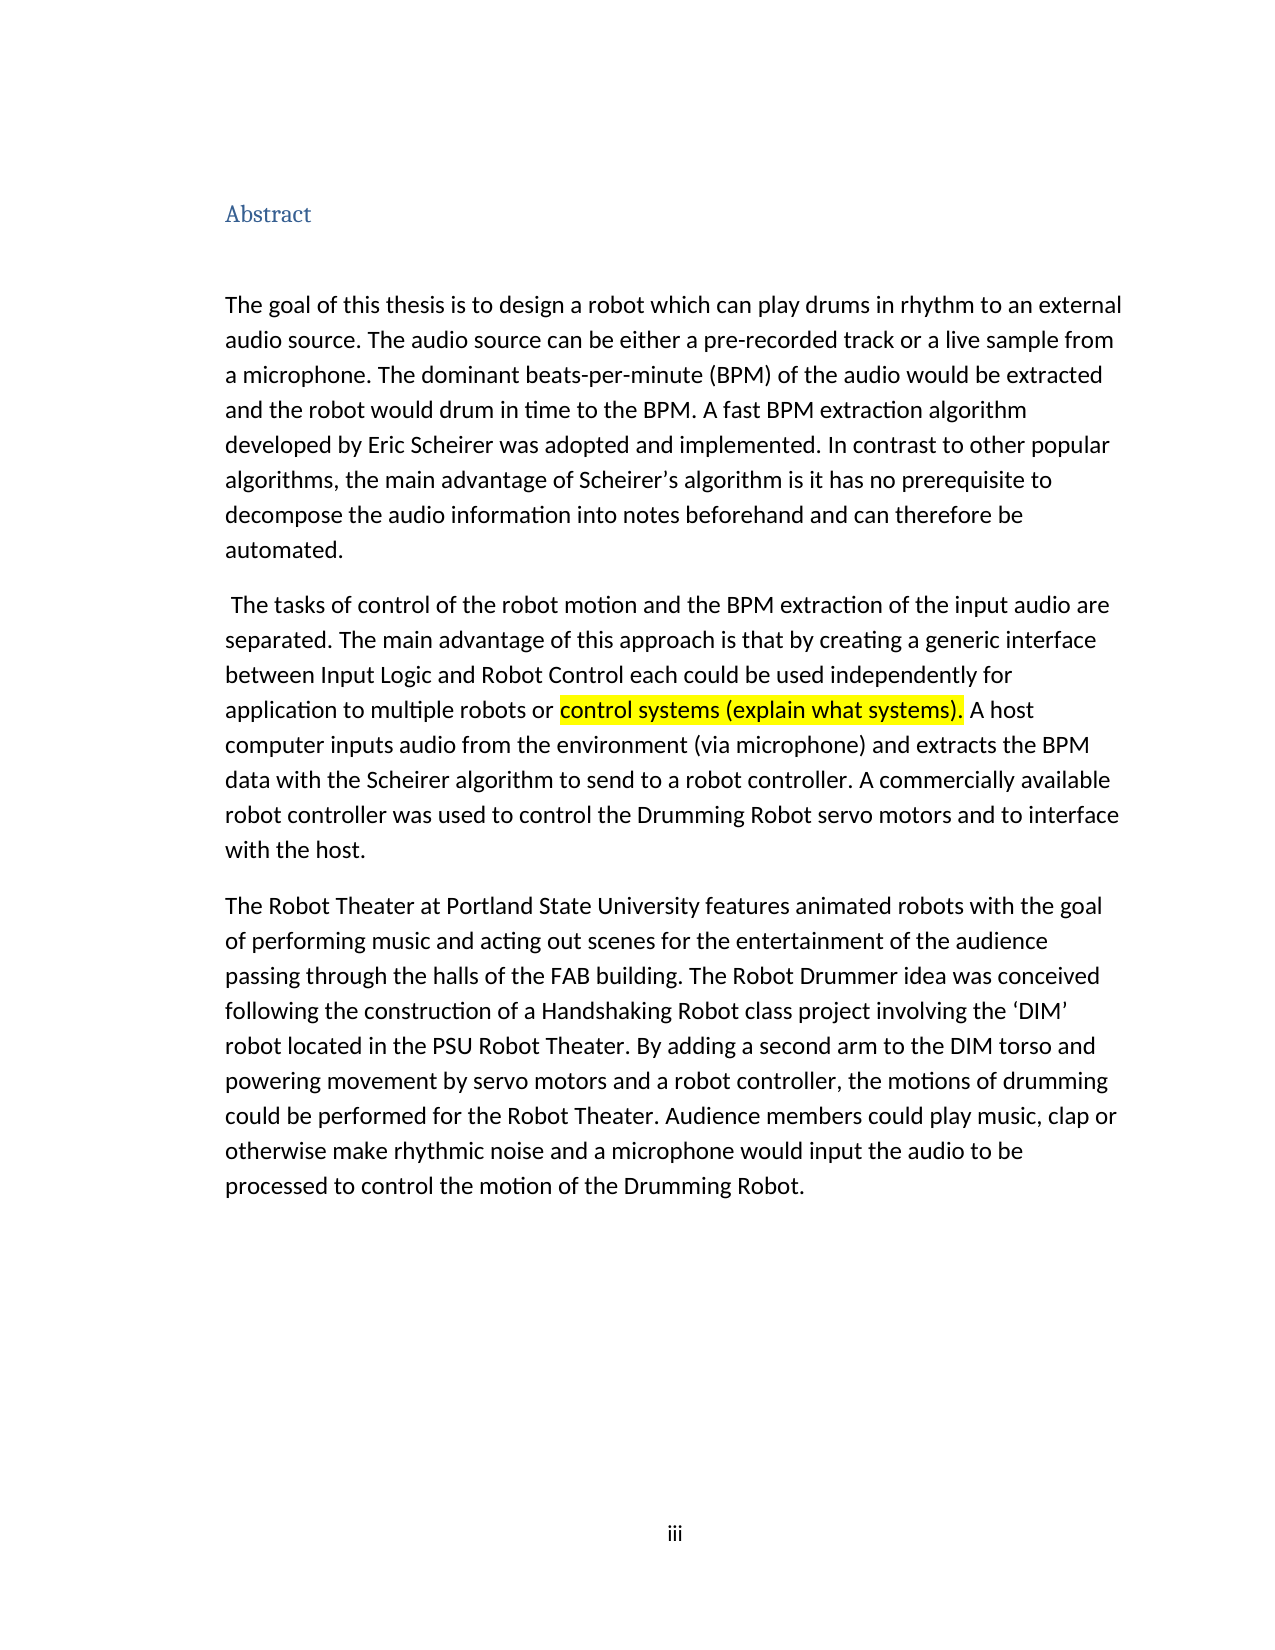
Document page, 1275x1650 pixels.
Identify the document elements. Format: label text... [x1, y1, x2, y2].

text The Robot Theater at Portland State University features animated robots with the goal of performing music and acting out scenes for the entertainment of the audience passing through the halls of the FAB building. The Robot Drummer idea was conceived following the construction of a Handshaking Robot class project involving the ‘DIM’ robot located in the PSU Robot Theater. By adding a second arm to the DIM torso and powering movement by servo motors and a robot controller, the motions of drumming could be performed for the Robot Theater. Audience members could play music, clap or otherwise make rhythmic noise and a microphone would input the audio to be processed to control the motion of the Drumming Robot. [225, 891, 1125, 1201]
text The goal of this thesis is to design a robot which can play drums in rhythm to an external audio source. The audio source can be either a pre-recorded track or a live sample from a microphone. The dominant beats-per-minute (BPM) of the audio would be extracted and the robot would drum in time to the BPM. A fast BPM extraction algorithm developed by Eric Scheirer was adopted and implemented. In contrast to other popular algorithms, the main advantage of Scheirer’s algorithm is it has no prerequisite to decompose the audio information into notes beforehand and can therefore be automated. [225, 289, 1125, 564]
text The tasks of control of the robot motion and the BPM extraction of the input audio are separated. The main advantage of this approach is that by creating a generic interface between Input Logic and Robot Control each could be used independently for application to multiple robots or control systems (explain what systems). A host computer inputs audio from the environment (via microphone) and extracts the BPM data with the Scheirer algorithm to send to a robot controller. A commercially available robot controller was used to control the Drumming Robot servo motors and to interface with the host. [225, 590, 1125, 865]
subtitle Abstract [225, 200, 1125, 229]
